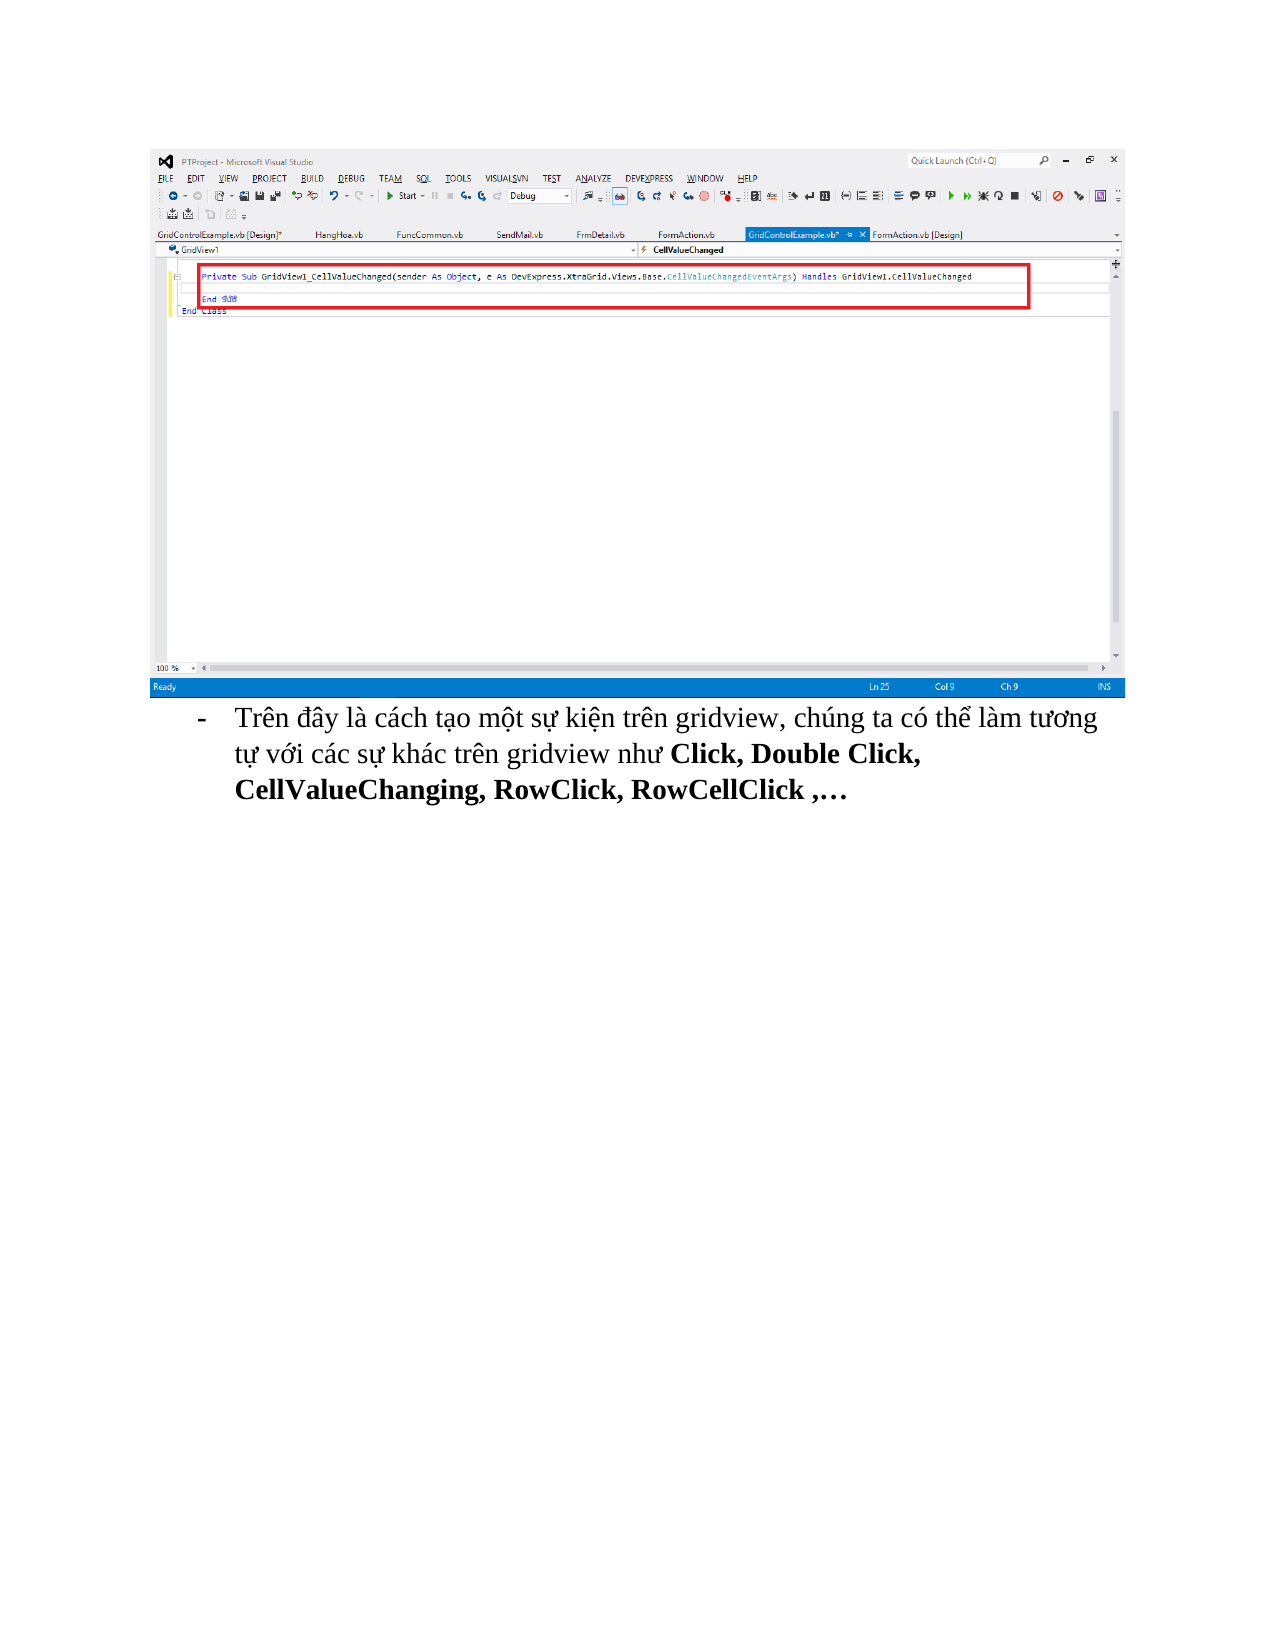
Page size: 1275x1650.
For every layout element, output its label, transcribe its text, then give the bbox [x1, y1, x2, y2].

list Trên đây là cách tạo một sự kiện trên gridview, chúng ta có thể làm tương tự với các sự khác trên gridview như Click, Double Click, CellValueChanging, RowClick, RowCellClick ,… [197, 698, 1125, 806]
picture [150, 149, 1125, 698]
